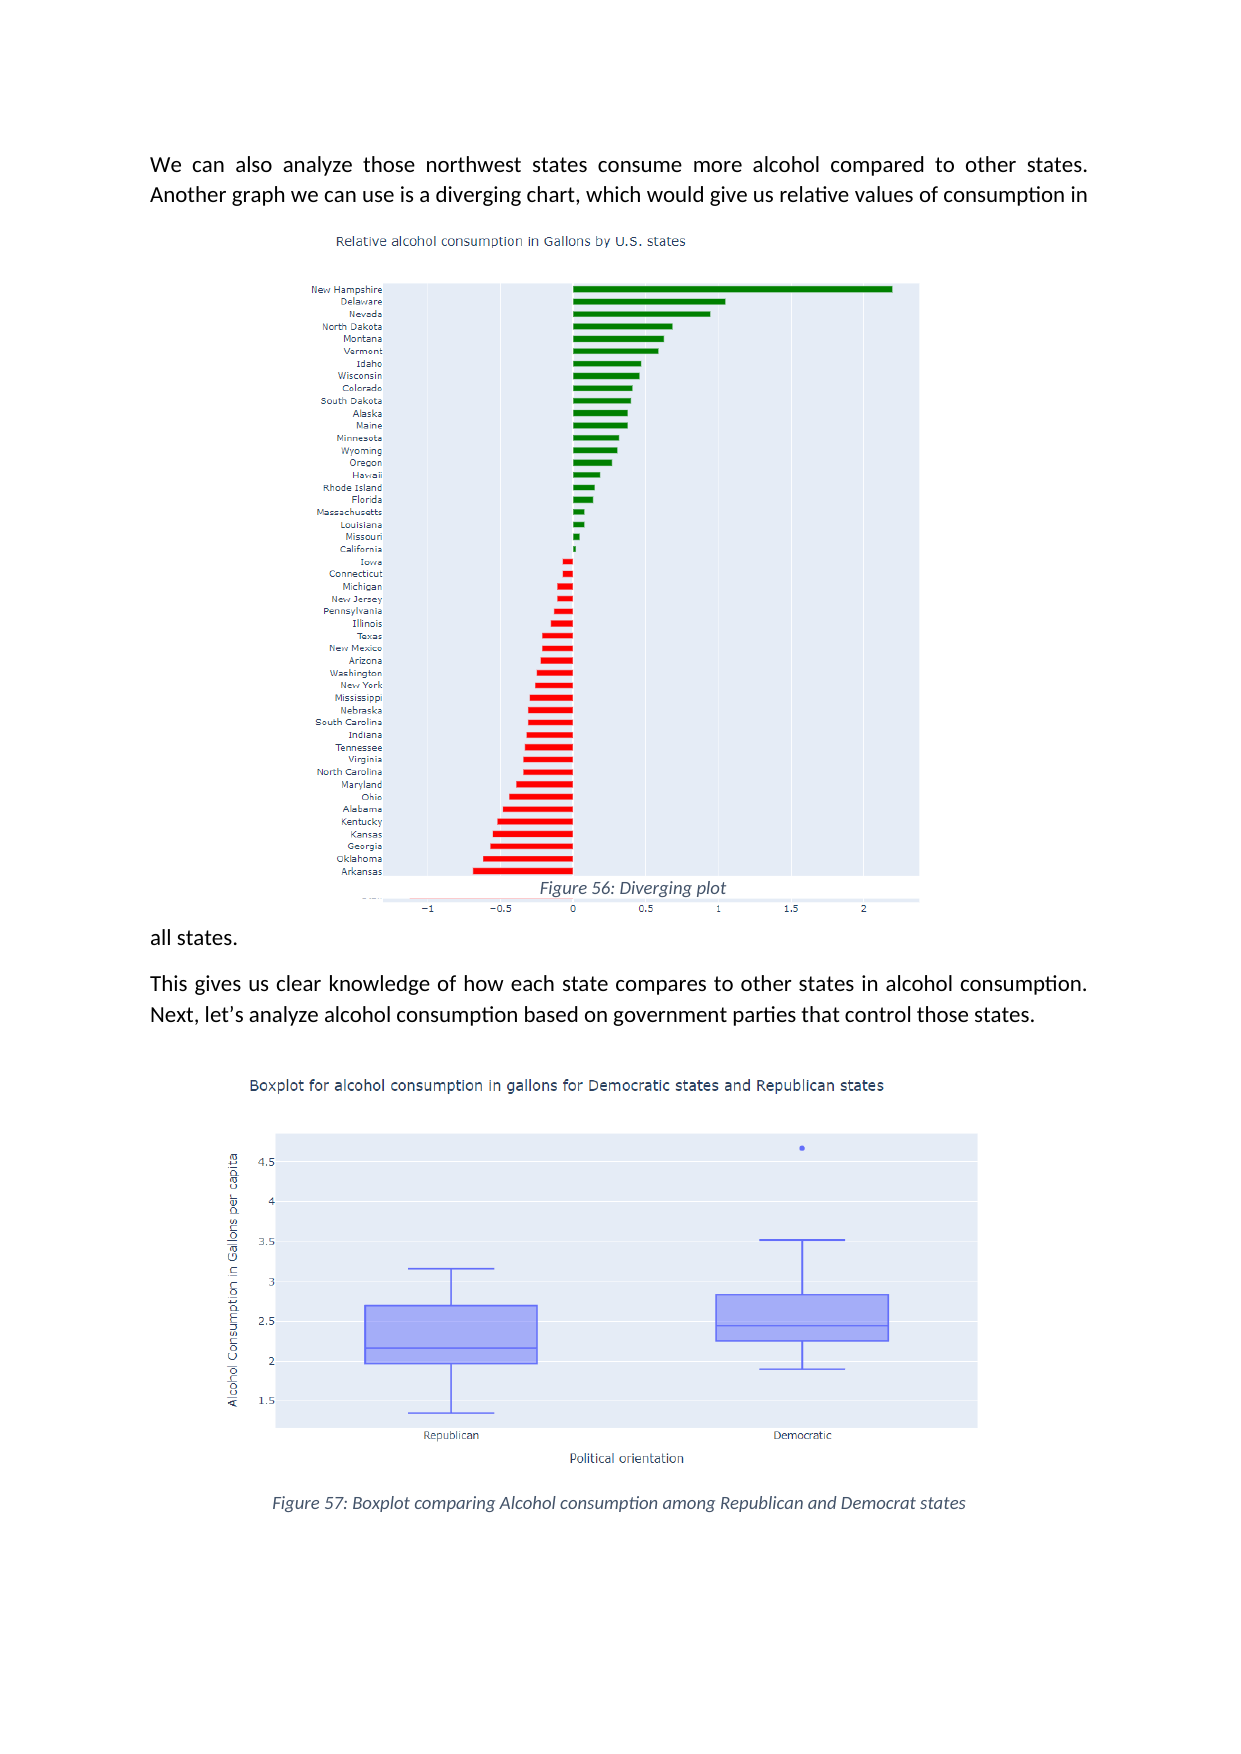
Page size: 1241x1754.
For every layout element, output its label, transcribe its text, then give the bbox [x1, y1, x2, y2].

text This gives us clear knowledge of how each state compares to other states in alcohol consumption. Next, let’s analyze alcohol consumption based on government parties that control those states. [150, 969, 1090, 1028]
picture [210, 1063, 1030, 1482]
picture [305, 219, 963, 875]
picture [305, 899, 963, 923]
